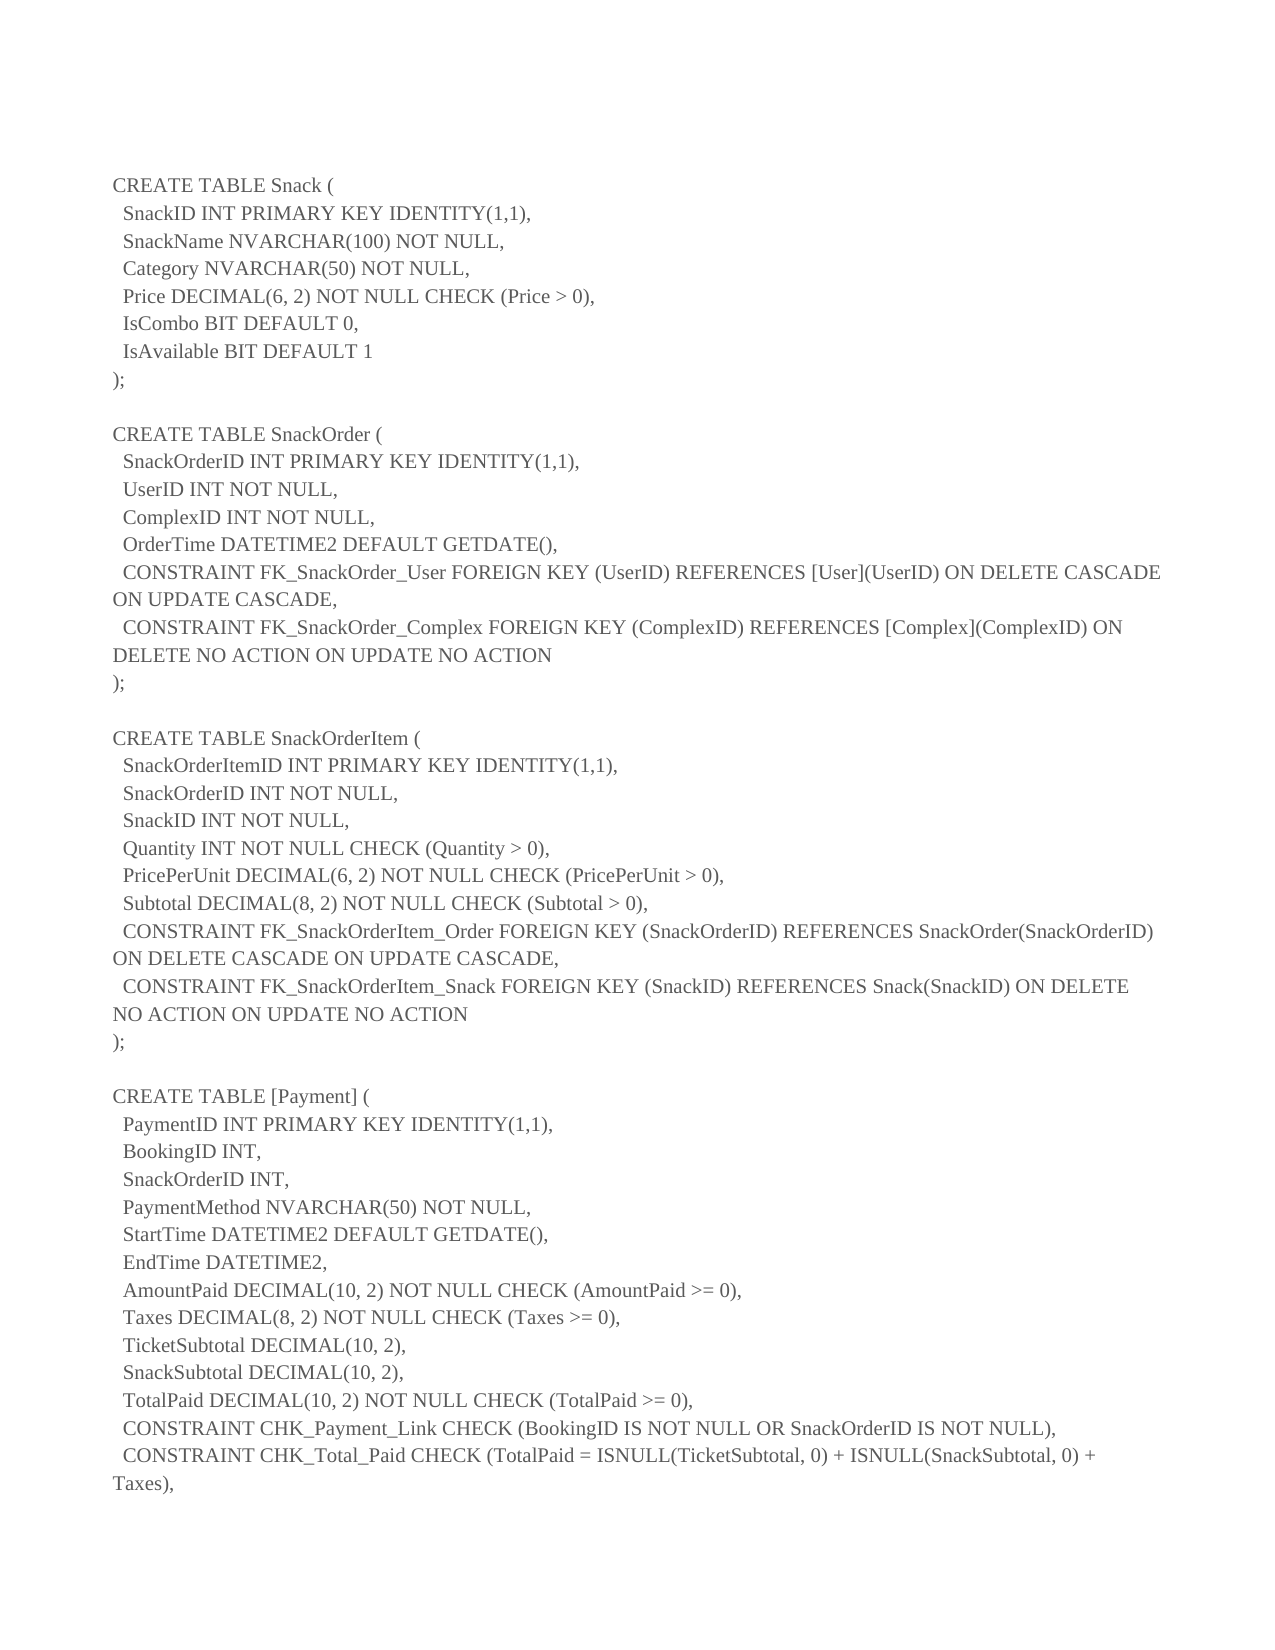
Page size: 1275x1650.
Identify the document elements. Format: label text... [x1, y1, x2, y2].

text PaymentMethod NVARCHAR(50) NOT NULL, [112, 1195, 1163, 1219]
text SnackName NVARCHAR(100) NOT NULL, [112, 228, 1163, 253]
text PaymentID INT PRIMARY KEY IDENTITY(1,1), [112, 1112, 1163, 1136]
text BookingID INT, [112, 1139, 1163, 1163]
text ComplexID INT NOT NULL, [112, 504, 1163, 529]
text CREATE TABLE SnackOrderItem ( [112, 725, 1163, 749]
text StartTime DATETIME2 DEFAULT GETDATE(), [112, 1222, 1163, 1246]
text ); [112, 670, 1163, 694]
text CONSTRAINT CHK_Payment_Link CHECK (BookingID IS NOT NULL OR SnackOrderID IS NOT NULL), [112, 1416, 1163, 1439]
text SnackID INT NOT NULL, [112, 808, 1163, 832]
text CONSTRAINT FK_SnackOrderItem_Order FOREIGN KEY (SnackOrderID) REFERENCES SnackOrder(SnackOrderID) ON DELETE CASCADE ON UPDATE CASCADE, [112, 919, 1163, 970]
text TotalPaid DECIMAL(10, 2) NOT NULL CHECK (TotalPaid >= 0), [112, 1388, 1163, 1412]
text ); [112, 367, 1163, 391]
text Category NVARCHAR(50) NOT NULL, [112, 256, 1163, 280]
text AmountPaid DECIMAL(10, 2) NOT NULL CHECK (AmountPaid >= 0), [112, 1277, 1163, 1302]
text CONSTRAINT CHK_Total_Paid CHECK (TotalPaid = ISNULL(TicketSubtotal, 0) + ISNULL(SnackSubtotal, 0) + Taxes), [112, 1443, 1163, 1495]
text EndTime DATETIME2, [112, 1250, 1163, 1274]
text SnackSubtotal DECIMAL(10, 2), [112, 1360, 1163, 1384]
text SnackOrderID INT NOT NULL, [112, 781, 1163, 805]
text Subtotal DECIMAL(8, 2) NOT NULL CHECK (Subtotal > 0), [112, 891, 1163, 915]
text SnackOrderItemID INT PRIMARY KEY IDENTITY(1,1), [112, 753, 1163, 777]
text SnackOrderID INT, [112, 1167, 1163, 1191]
text OrderTime DATETIME2 DEFAULT GETDATE(), [112, 532, 1163, 556]
text Quantity INT NOT NULL CHECK (Quantity > 0), [112, 836, 1163, 860]
text CREATE TABLE Snack ( [112, 173, 1163, 197]
text CREATE TABLE [Payment] ( [112, 1084, 1163, 1108]
text IsAvailable BIT DEFAULT 1 [112, 339, 1163, 363]
text SnackID INT PRIMARY KEY IDENTITY(1,1), [112, 201, 1163, 225]
text PricePerUnit DECIMAL(6, 2) NOT NULL CHECK (PricePerUnit > 0), [112, 863, 1163, 887]
text CONSTRAINT FK_SnackOrder_Complex FOREIGN KEY (ComplexID) REFERENCES [Complex](ComplexID) ON DELETE NO ACTION ON UPDATE NO ACTION [112, 615, 1163, 667]
text IsCombo BIT DEFAULT 0, [112, 311, 1163, 335]
text ); [112, 1029, 1163, 1053]
text SnackOrderID INT PRIMARY KEY IDENTITY(1,1), [112, 449, 1163, 473]
text CREATE TABLE SnackOrder ( [112, 422, 1163, 446]
text UserID INT NOT NULL, [112, 477, 1163, 501]
text CONSTRAINT FK_SnackOrder_User FOREIGN KEY (UserID) REFERENCES [User](UserID) ON DELETE CASCADE ON UPDATE CASCADE, [112, 560, 1163, 611]
text Price DECIMAL(6, 2) NOT NULL CHECK (Price > 0), [112, 284, 1163, 308]
text Taxes DECIMAL(8, 2) NOT NULL CHECK (Taxes >= 0), [112, 1305, 1163, 1329]
text TicketSubtotal DECIMAL(10, 2), [112, 1333, 1163, 1357]
text CONSTRAINT FK_SnackOrderItem_Snack FOREIGN KEY (SnackID) REFERENCES Snack(SnackID) ON DELETE NO ACTION ON UPDATE NO ACTION [112, 974, 1163, 1026]
